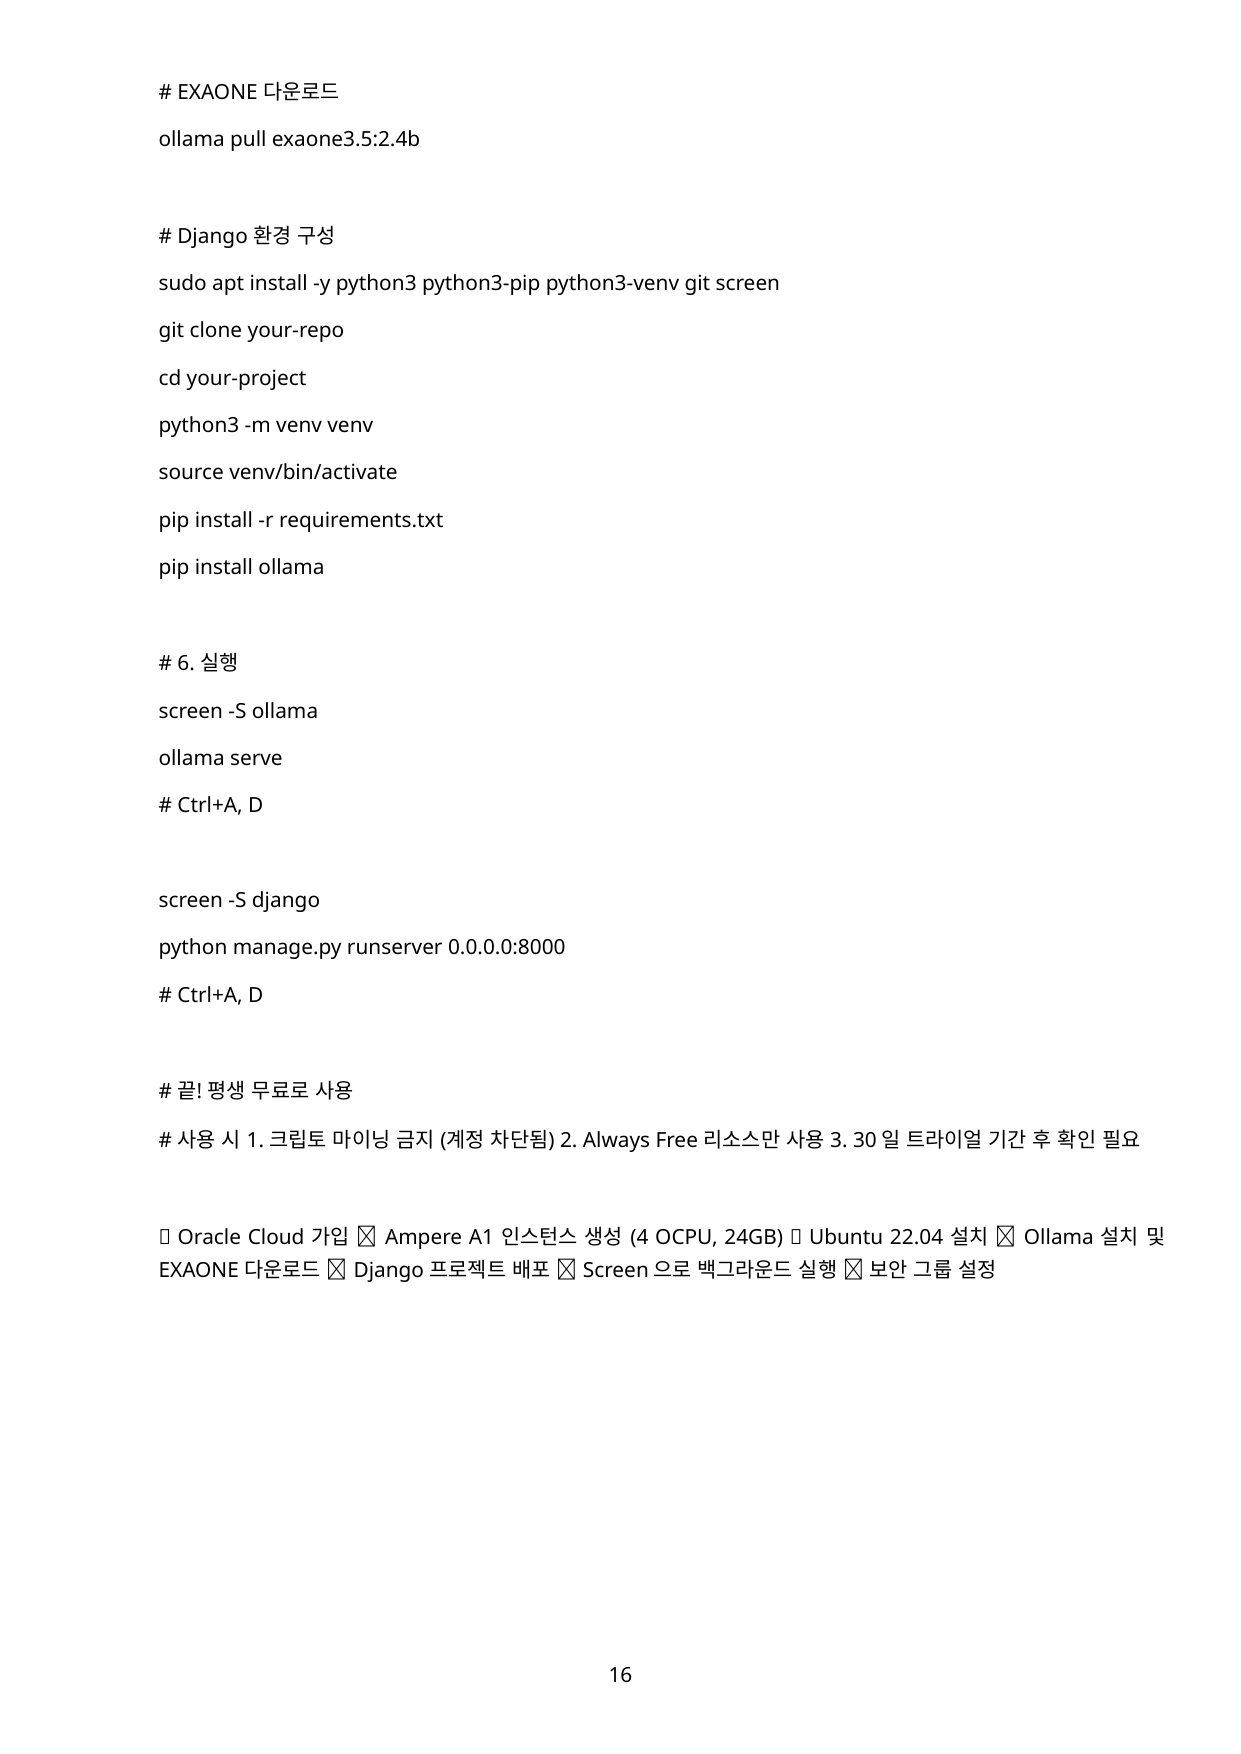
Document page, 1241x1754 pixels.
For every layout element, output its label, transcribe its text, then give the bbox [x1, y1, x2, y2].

list cd your-project [158, 363, 1165, 391]
list ollama pull exaone3.5:2.4b [158, 124, 1165, 153]
list # Django 환경 구성 [158, 219, 1165, 249]
list pip install -r requirements.txt [158, 505, 1165, 533]
list # 6. 실행 [158, 647, 1165, 677]
list python manage.py runserver 0.0.0.0:8000 [158, 932, 1165, 961]
list # Ctrl+A, D [158, 980, 1165, 1008]
list # Ctrl+A, D [158, 791, 1165, 819]
list # EXAONE 다운로드 [158, 75, 1165, 105]
list python3 -m venv venv [158, 410, 1165, 439]
list screen -S ollama [158, 696, 1165, 724]
list # 끝! 평생 무료로 사용 [158, 1074, 1165, 1105]
list ✅ Oracle Cloud 가입 ✅ Ampere A1 인스턴스 생성 (4 OCPU, 24GB) ✅ Ubuntu 22.04 설치 ✅ Ollama 설치 및 EXAONE 다운로드 ✅ Django 프로젝트 배포 ✅ Screen으로 백그라운드 실행 ✅ 보안 그룹 설정 [158, 1220, 1165, 1283]
list # 사용 시 1. 크립토 마이닝 금지 (계정 차단됨) 2. Always Free 리소스만 사용 3. 30일 트라이얼 기간 후 확인 필요 [158, 1124, 1165, 1154]
list git clone your-repo [158, 316, 1165, 344]
list sudo apt install -y python3 python3-pip python3-venv git screen [158, 268, 1165, 297]
list pip install ollama [158, 552, 1165, 581]
list screen -S django [158, 885, 1165, 914]
list ollama serve [158, 743, 1165, 772]
list source venv/bin/activate [158, 457, 1165, 486]
